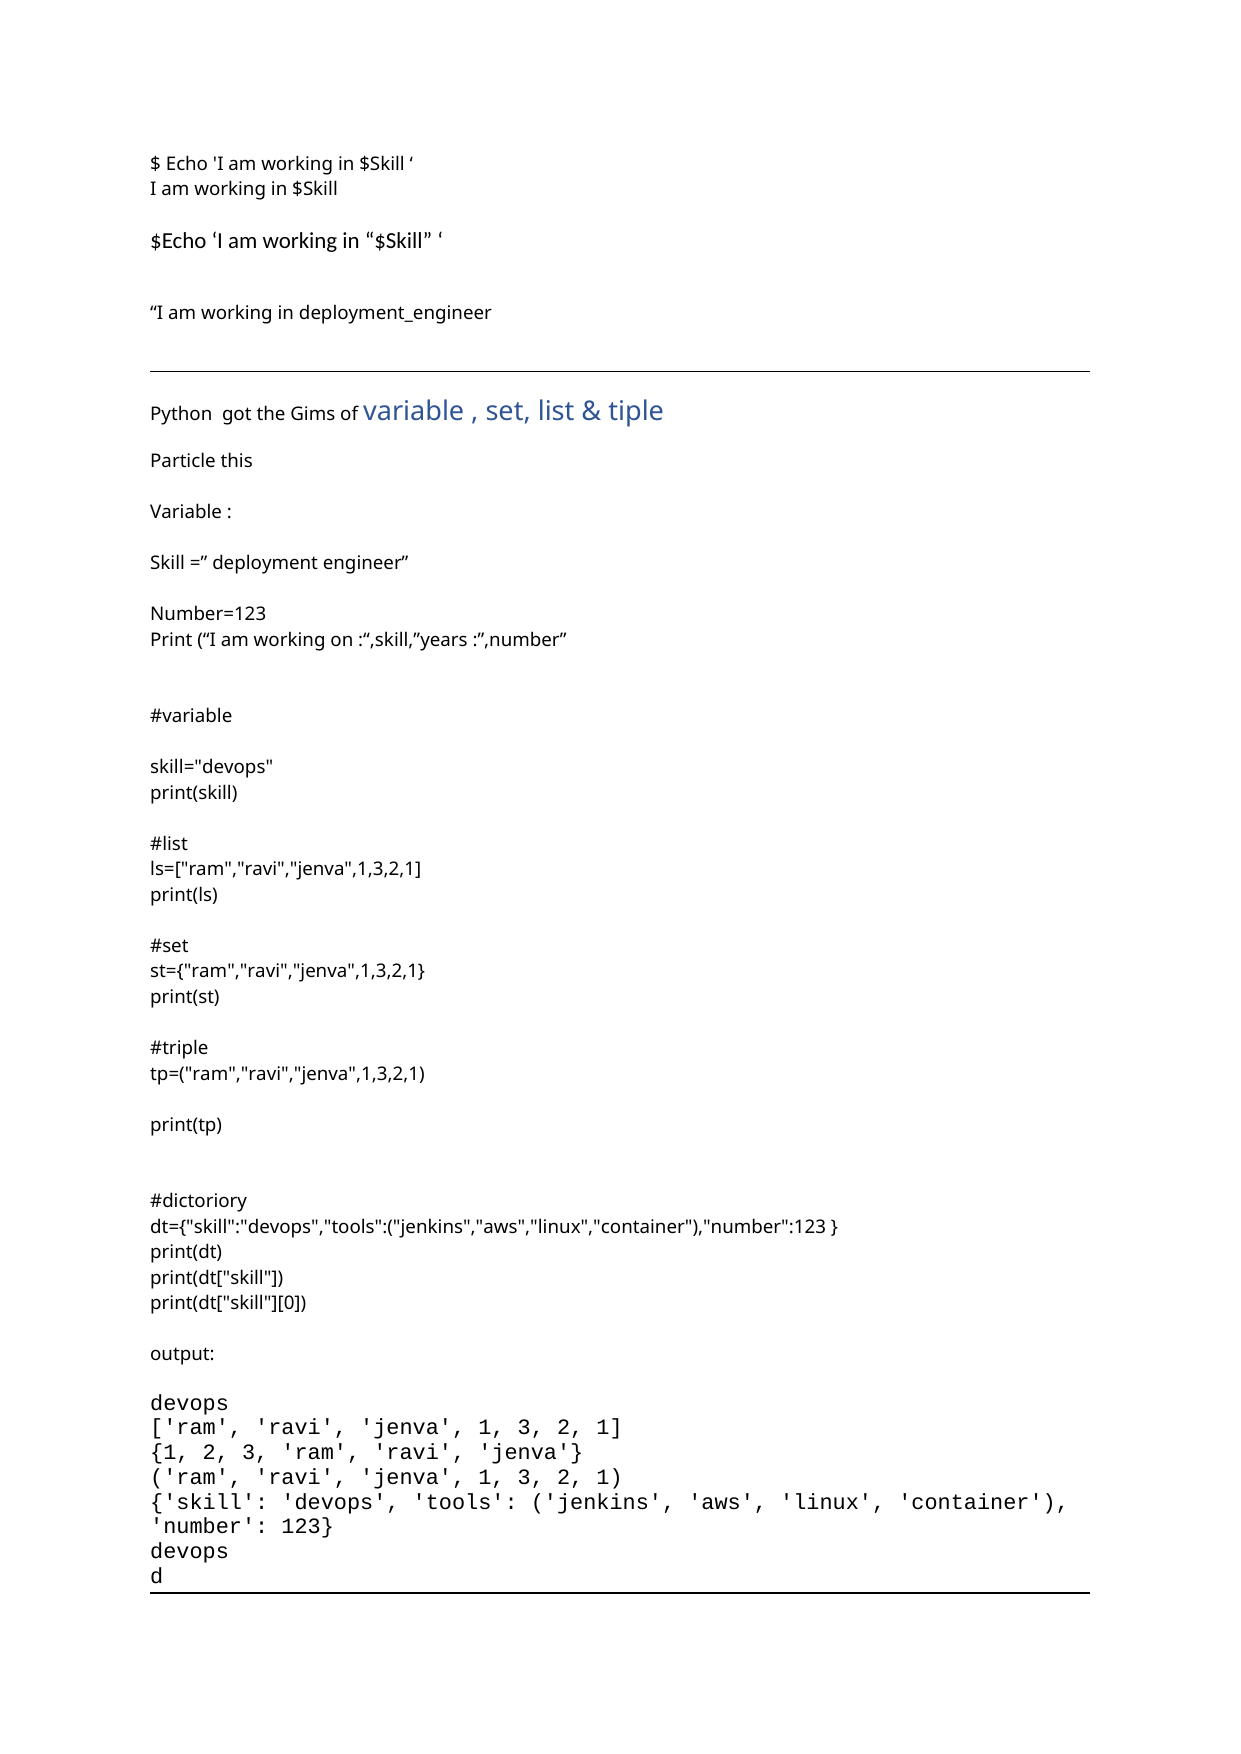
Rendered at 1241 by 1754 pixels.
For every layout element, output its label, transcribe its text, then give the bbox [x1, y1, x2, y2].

text tp=("ram","ravi","jenva",1,3,2,1) [150, 1060, 1090, 1085]
text print(tp) [150, 1111, 1090, 1136]
text “I am working in deployment_engineer [150, 299, 1090, 324]
text print(dt["skill"][0]) [150, 1289, 1090, 1315]
text Particle this [150, 447, 1090, 473]
text ('ram', 'ravi', 'jenva', 1, 3, 2, 1) [150, 1466, 1090, 1491]
text print(dt["skill"]) [150, 1264, 1090, 1289]
text dt={"skill":"devops","tools":("jenkins","aws","linux","container"),"number":123 } [150, 1213, 1090, 1238]
text I am working in $Skill [150, 176, 1090, 201]
text Python got the Gims of variable , set, list & tiple [150, 391, 1090, 428]
text output: [150, 1341, 1090, 1366]
text d [150, 1565, 1090, 1592]
text devops [150, 1540, 1090, 1565]
text #variable [150, 703, 1090, 728]
text Print (“I am working on :“,skill,”years :”,number” [150, 626, 1090, 652]
text devops [150, 1392, 1090, 1416]
text print(st) [150, 983, 1090, 1009]
text skill="devops" [150, 754, 1090, 779]
text print(skill) [150, 779, 1090, 805]
text #triple [150, 1034, 1090, 1060]
text print(dt) [150, 1238, 1090, 1264]
text $Echo ‘I am working in “$Skill” ‘ [150, 227, 1090, 254]
text print(ls) [150, 881, 1090, 907]
text #set [150, 932, 1090, 958]
text {'skill': 'devops', 'tools': ('jenkins', 'aws', 'linux', 'container'), 'number': 123} [150, 1491, 1090, 1540]
text Variable : [150, 498, 1090, 524]
text ls=["ram","ravi","jenva",1,3,2,1] [150, 856, 1090, 881]
text #dictoriory [150, 1187, 1090, 1213]
text {1, 2, 3, 'ram', 'ravi', 'jenva'} [150, 1441, 1090, 1466]
text #list [150, 830, 1090, 856]
text st={"ram","ravi","jenva",1,3,2,1} [150, 958, 1090, 983]
text Number=123 [150, 601, 1090, 626]
text Skill =” deployment engineer” [150, 549, 1090, 575]
text $ Echo 'I am working in $Skill ‘ [150, 150, 1090, 176]
text ['ram', 'ravi', 'jenva', 1, 3, 2, 1] [150, 1416, 1090, 1441]
